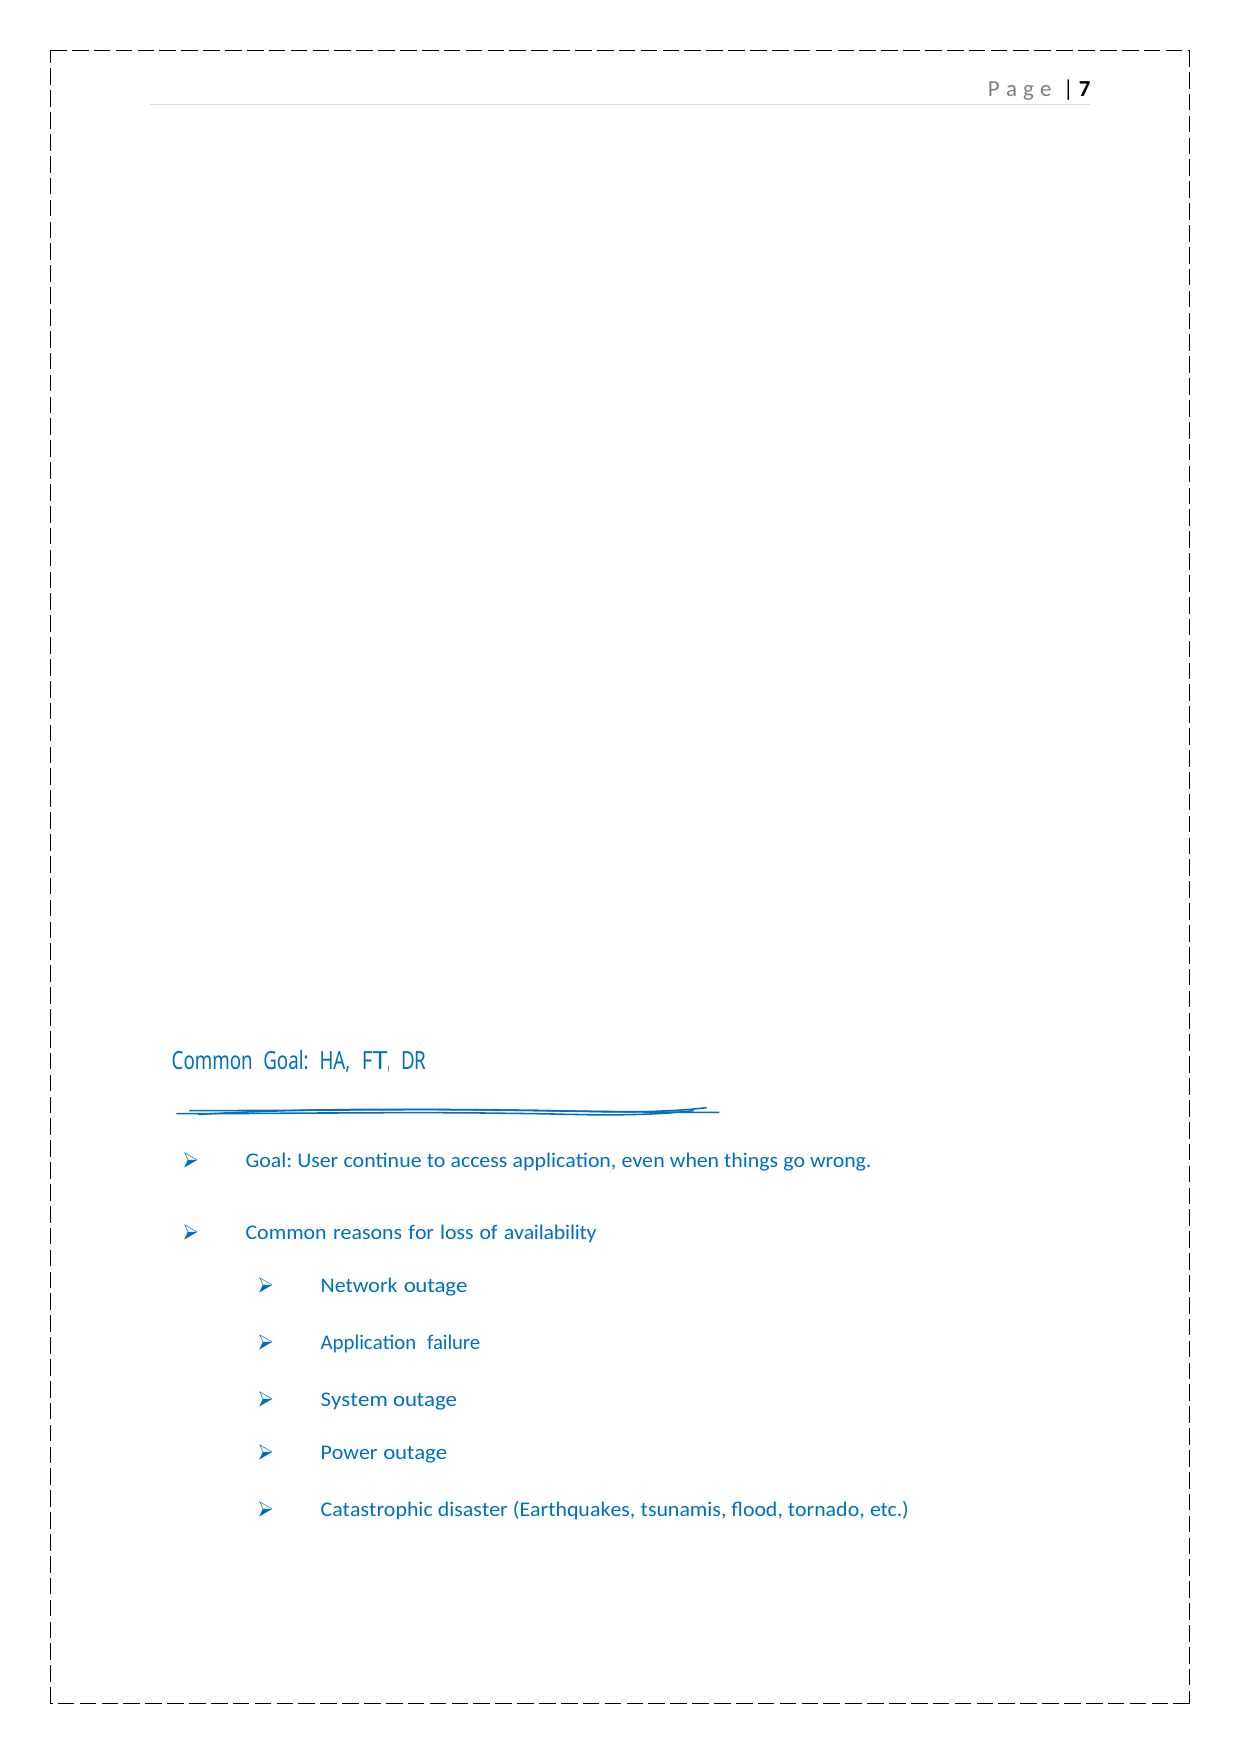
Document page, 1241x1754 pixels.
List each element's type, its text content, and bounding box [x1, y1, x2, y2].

list System outage [258, 1384, 1090, 1413]
subtitle Common Goal: HA, FT, DR [171, 1042, 1069, 1076]
list Power outage [258, 1437, 1090, 1465]
list Catastrophic disaster (Earthquakes, tsunamis, flood, tornado, etc.) [258, 1494, 1090, 1522]
list Common reasons for loss of availability [183, 1217, 1090, 1246]
list Goal: User continue to access application, even when things go wrong. [183, 1146, 1090, 1174]
list Application failure [258, 1327, 1090, 1356]
list Network outage [258, 1270, 1090, 1298]
